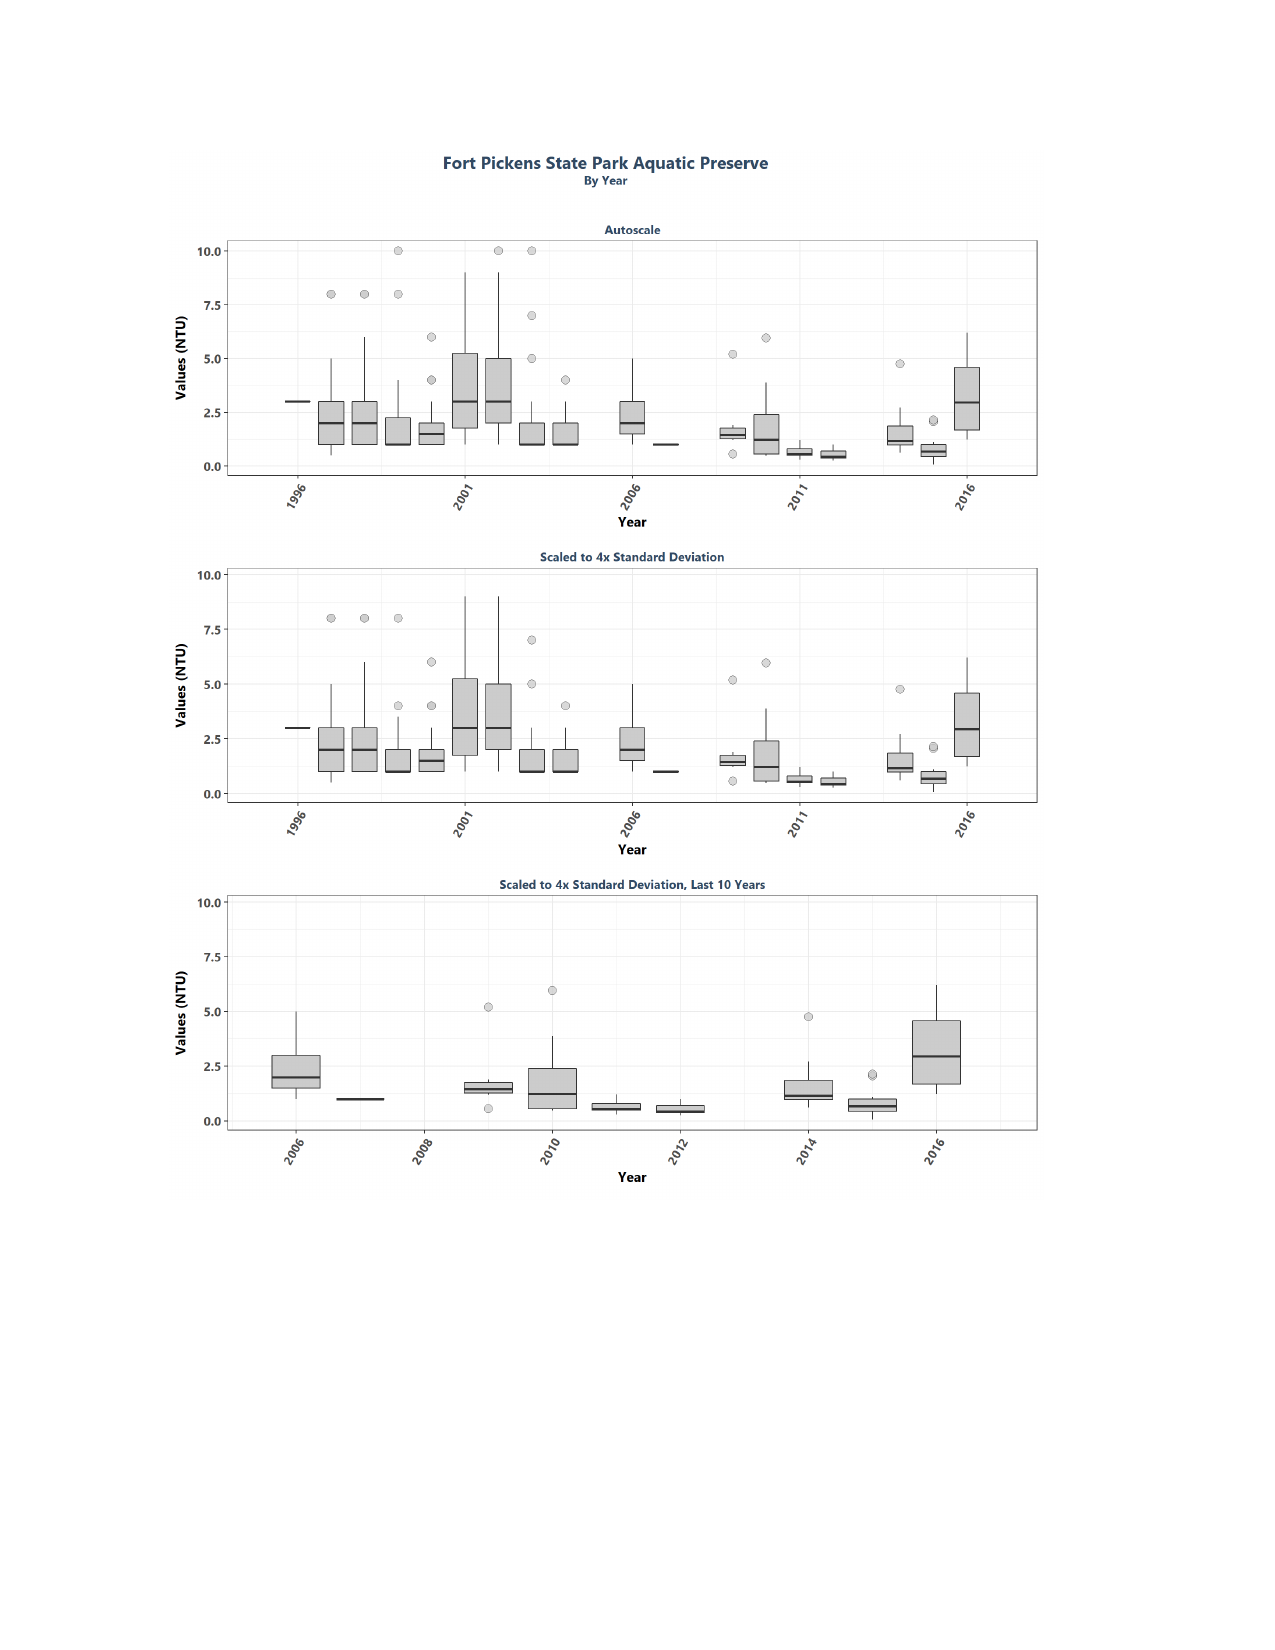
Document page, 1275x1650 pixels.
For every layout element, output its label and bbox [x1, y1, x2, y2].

picture [168, 150, 1044, 1200]
